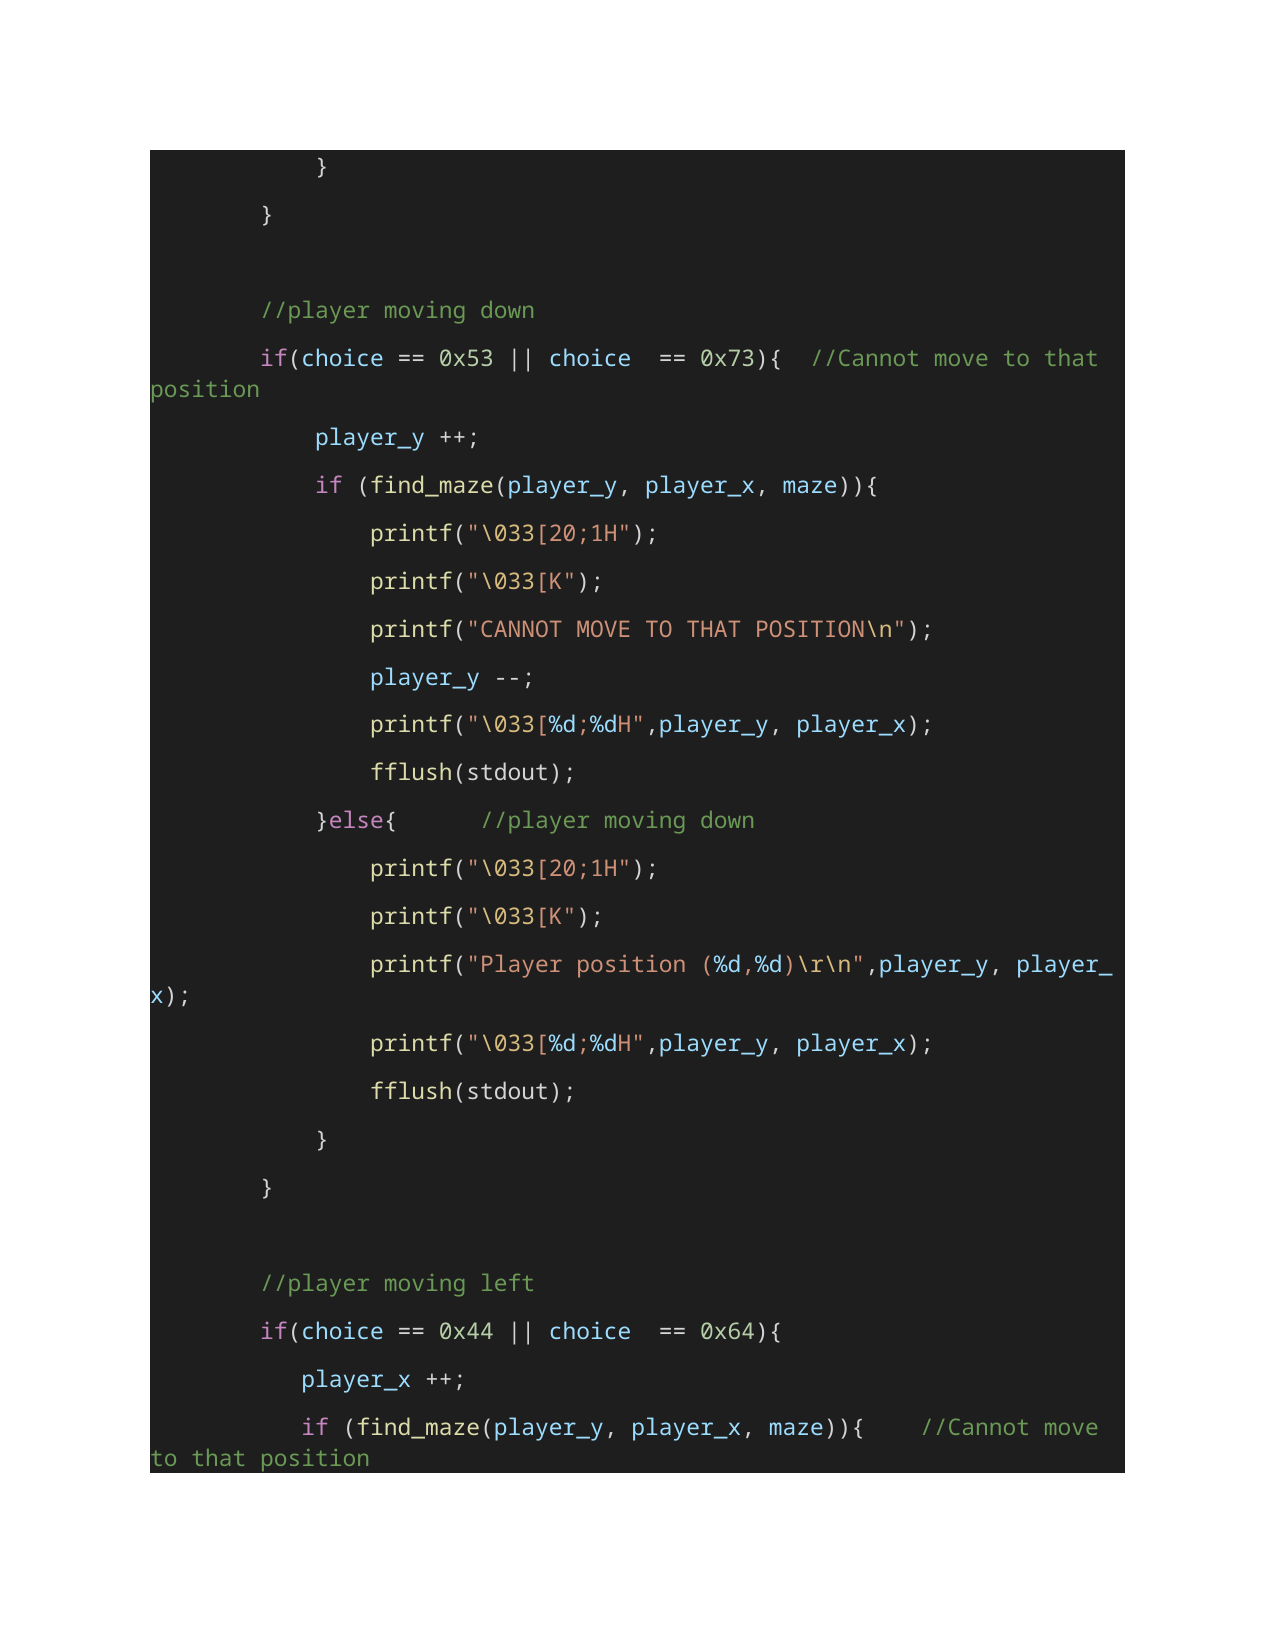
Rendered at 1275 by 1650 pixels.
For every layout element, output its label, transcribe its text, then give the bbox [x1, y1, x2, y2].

text player_y --; [150, 660, 1125, 692]
text printf("CANNOT MOVE TO THAT POSITION\n"); [150, 612, 1125, 644]
text if (find_maze(player_y, player_x, maze)){ [150, 469, 1125, 500]
text fflush(stdout); [150, 756, 1125, 787]
text printf("\033[20;1H"); [150, 852, 1125, 883]
text player_y ++; [150, 421, 1125, 452]
text } [150, 198, 1125, 229]
text printf("\033[%d;%dH",player_y, player_x); [150, 1027, 1125, 1058]
text if(choice == 0x53 || choice == 0x73){ //Cannot move to that position [150, 342, 1125, 404]
text fflush(stdout); [150, 1075, 1125, 1106]
text //player moving down [150, 294, 1125, 325]
text if (find_maze(player_y, player_x, maze)){ //Cannot move to that position [150, 1410, 1125, 1473]
text printf("\033[K"); [150, 564, 1125, 596]
text //player moving left [150, 1267, 1125, 1298]
text }else{ //player moving down [150, 804, 1125, 835]
text printf("Player position (%d,%d)\r\n",player_y, player_x); [150, 948, 1125, 1010]
text printf("\033[%d;%dH",player_y, player_x); [150, 708, 1125, 739]
text player_x ++; [150, 1362, 1125, 1394]
text printf("\033[20;1H"); [150, 517, 1125, 548]
text if(choice == 0x44 || choice == 0x64){ [150, 1314, 1125, 1346]
text } [150, 150, 1125, 181]
text } [150, 1171, 1125, 1202]
text } [150, 1123, 1125, 1154]
text printf("\033[K"); [150, 900, 1125, 931]
